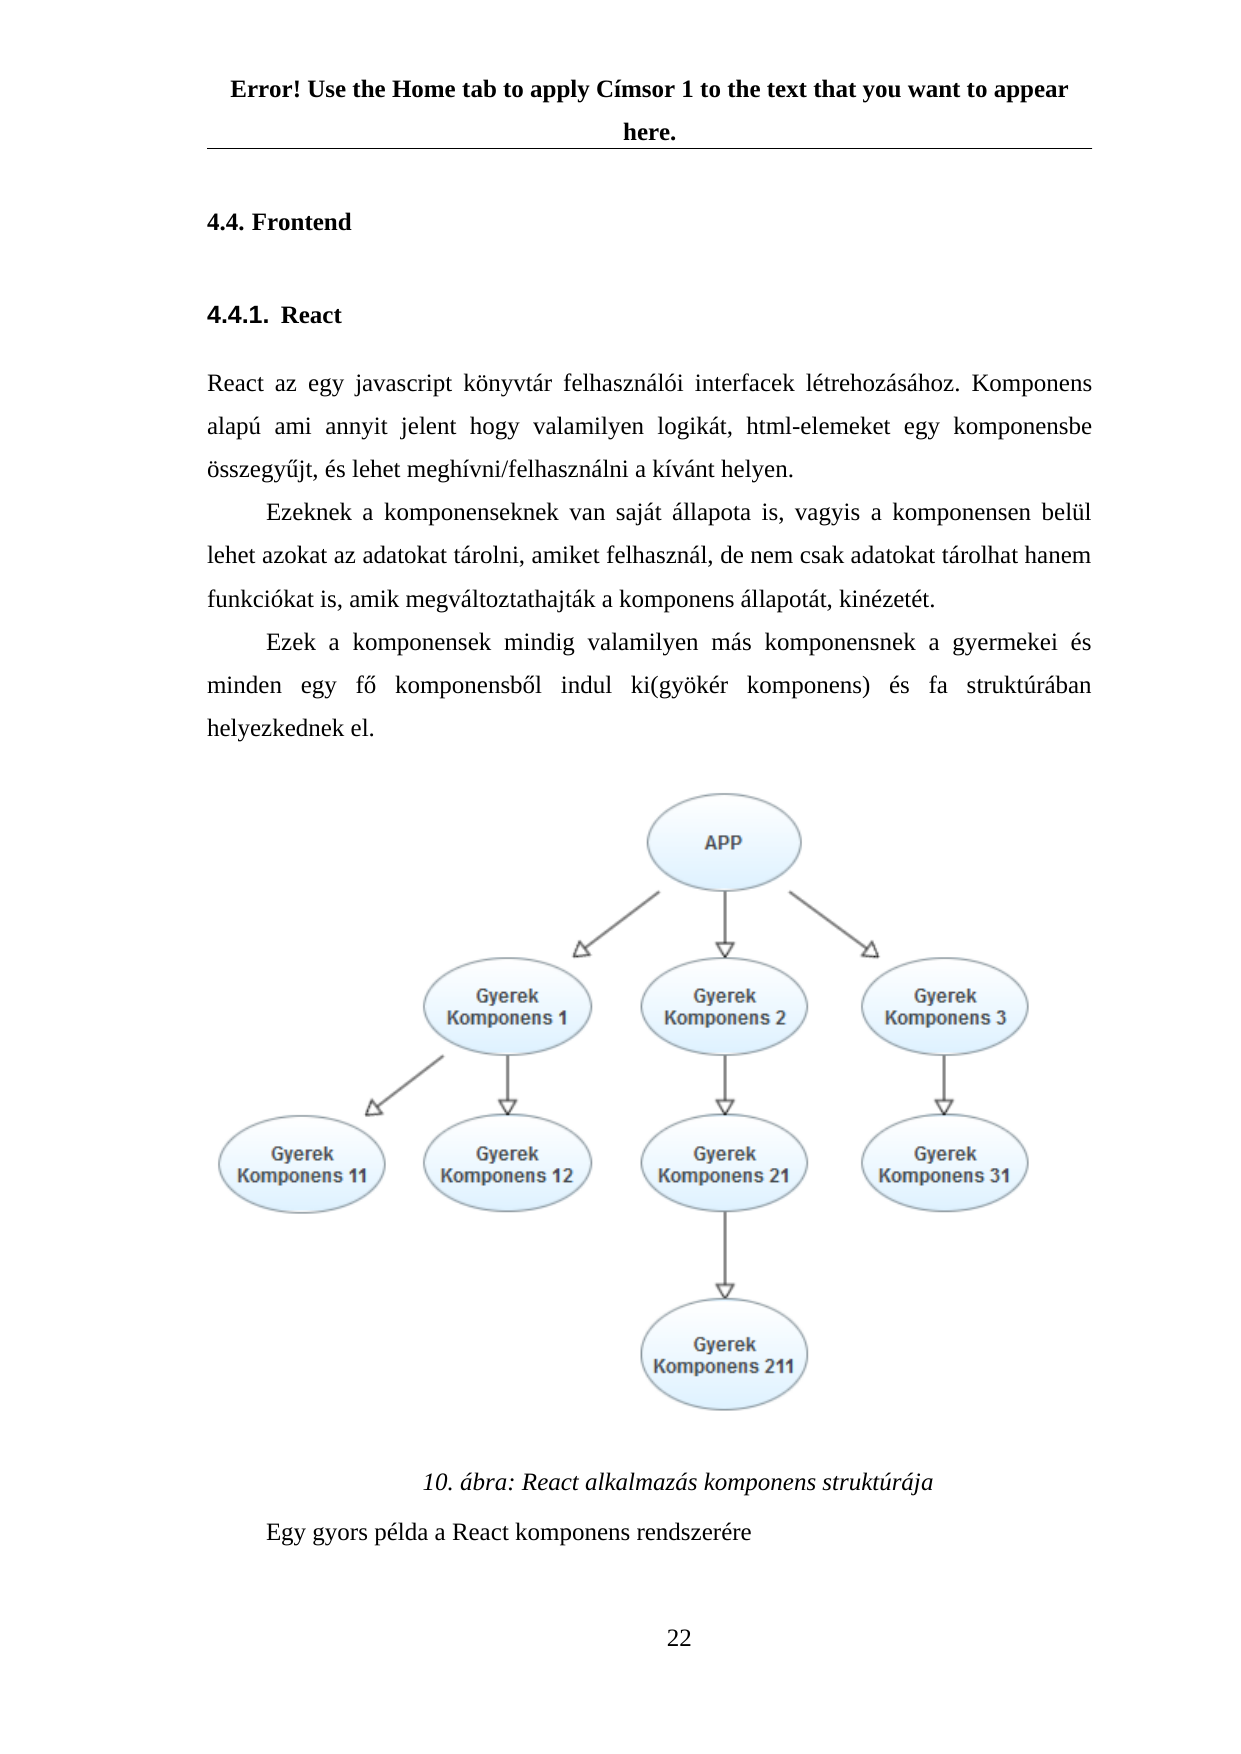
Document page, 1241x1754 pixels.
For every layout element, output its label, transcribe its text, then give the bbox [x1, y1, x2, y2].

text Ezek a komponensek mindig valamilyen más komponensnek a gyermekei és minden egy fő komponensből indul ki(gyökér komponens) és fa struktúrában helyezkednek el. [207, 627, 1092, 742]
text Egy gyors példa a React komponens rendszerére [207, 1517, 1092, 1546]
text Ezeknek a komponenseknek van saját állapota is, vagyis a komponensen belül lehet azokat az adatokat tárolni, amiket felhasznál, de nem csak adatokat tárolhat hanem funkciókat is, amik megváltoztathajták a komponens állapotát, kinézetét. [207, 497, 1092, 612]
text 10. ábra: React alkalmazás komponens struktúrája [207, 1467, 1092, 1496]
subtitle Frontend [207, 207, 1092, 236]
subtitle React [207, 300, 1092, 329]
text React az egy javascript könyvtár felhasználói interfacek létrehozásához. Komponens alapú ami annyit jelent hogy valamilyen logikát, html-elemeket egy komponensbe összegyűjt, és lehet meghívni/felhasználni a kívánt helyen. [207, 368, 1092, 483]
picture [206, 756, 1093, 1453]
